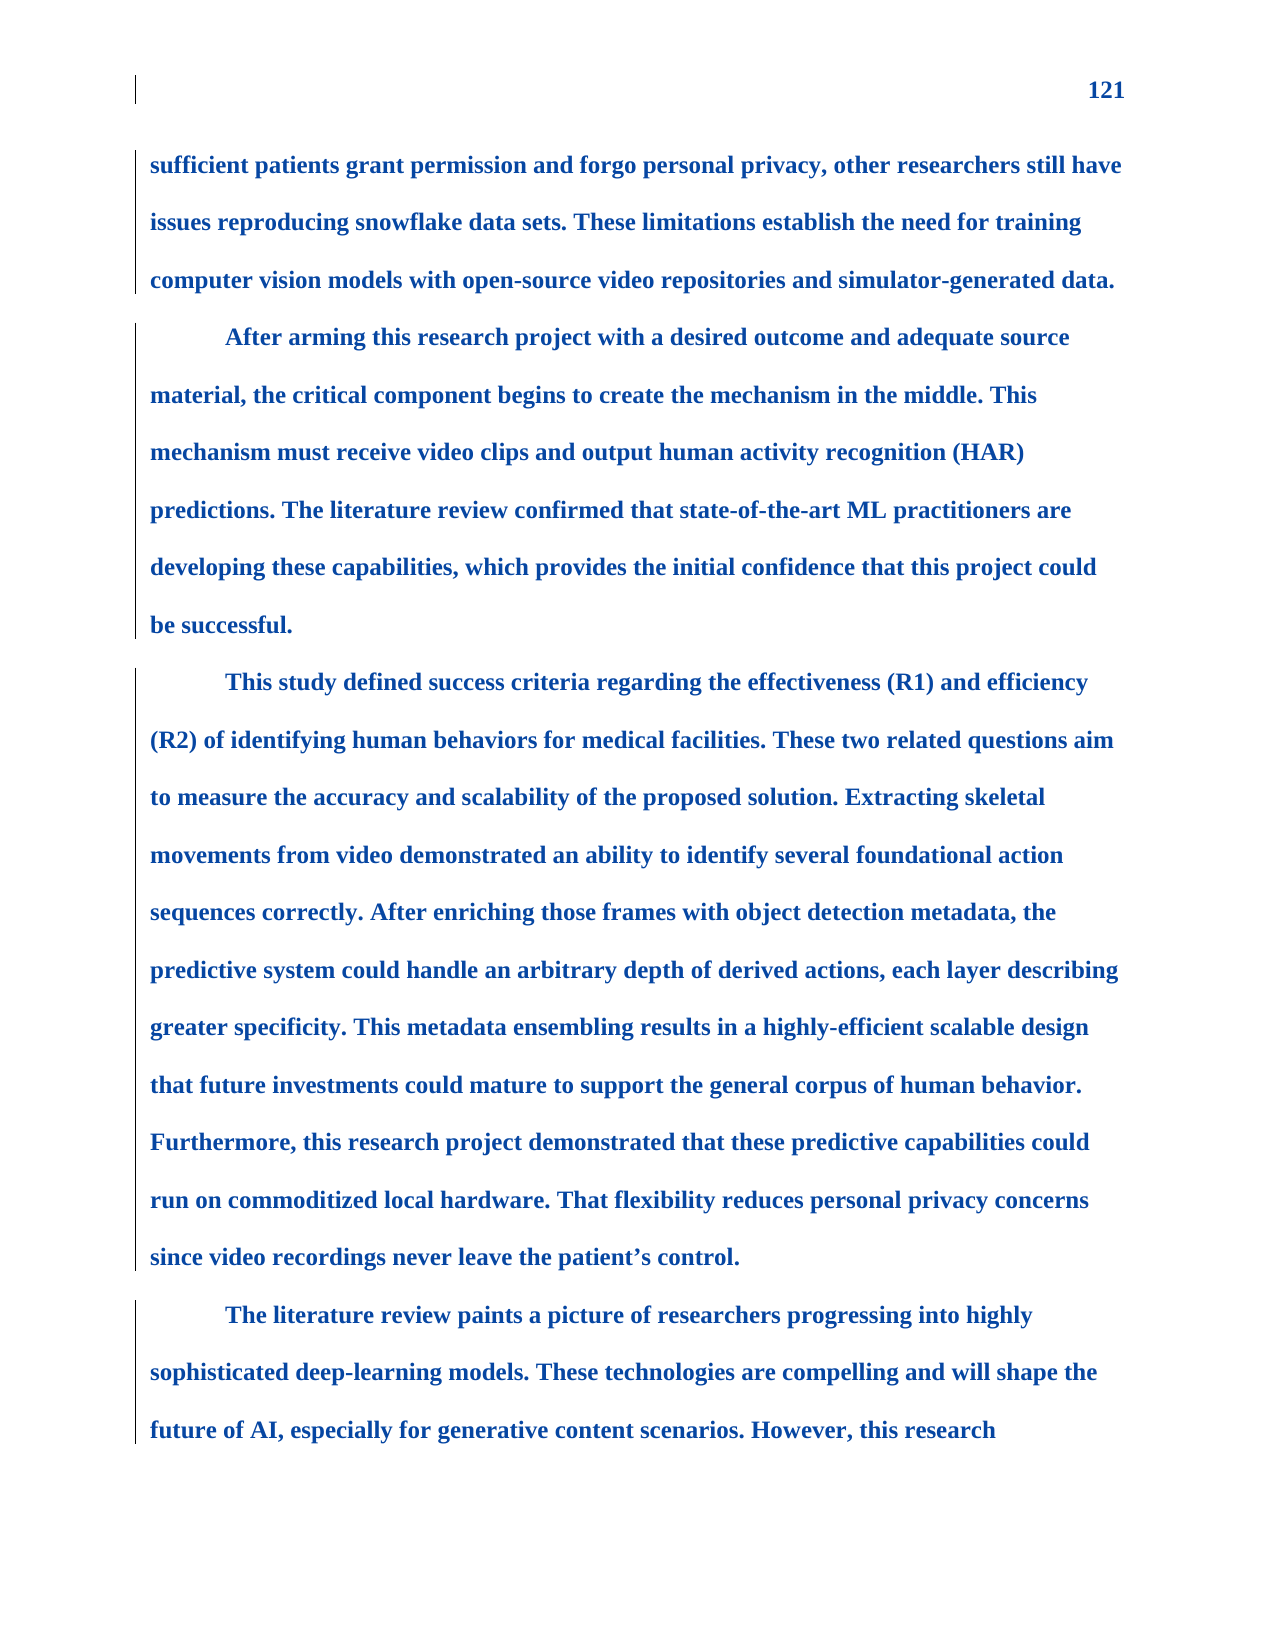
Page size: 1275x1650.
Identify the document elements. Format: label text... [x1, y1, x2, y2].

text After arming this research project with a desired outcome and adequate source material, the critical component begins to create the mechanism in the middle. This mechanism must receive video clips and output human activity recognition (HAR) predictions. The literature review confirmed that state-of-the-art ML practitioners are developing these capabilities, which provides the initial confidence that this project could be successful. [150, 322, 1125, 639]
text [150, 150, 1125, 294]
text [150, 1300, 1125, 1444]
text This study defined success criteria regarding the effectiveness (R1) and efficiency (R2) of identifying human behaviors for medical facilities. These two related questions aim to measure the accuracy and scalability of the proposed solution. Extracting skeletal movements from video demonstrated an ability to identify several foundational action sequences correctly. After enriching those frames with object detection metadata, the predictive system could handle an arbitrary depth of derived actions, each layer describing greater specificity. This metadata ensembling results in a highly-efficient scalable design that future investments could mature to support the general corpus of human behavior. Furthermore, this research project demonstrated that these predictive capabilities could run on commoditized local hardware. That flexibility reduces personal privacy concerns since video recordings never leave the patient’s control. [150, 667, 1125, 1271]
